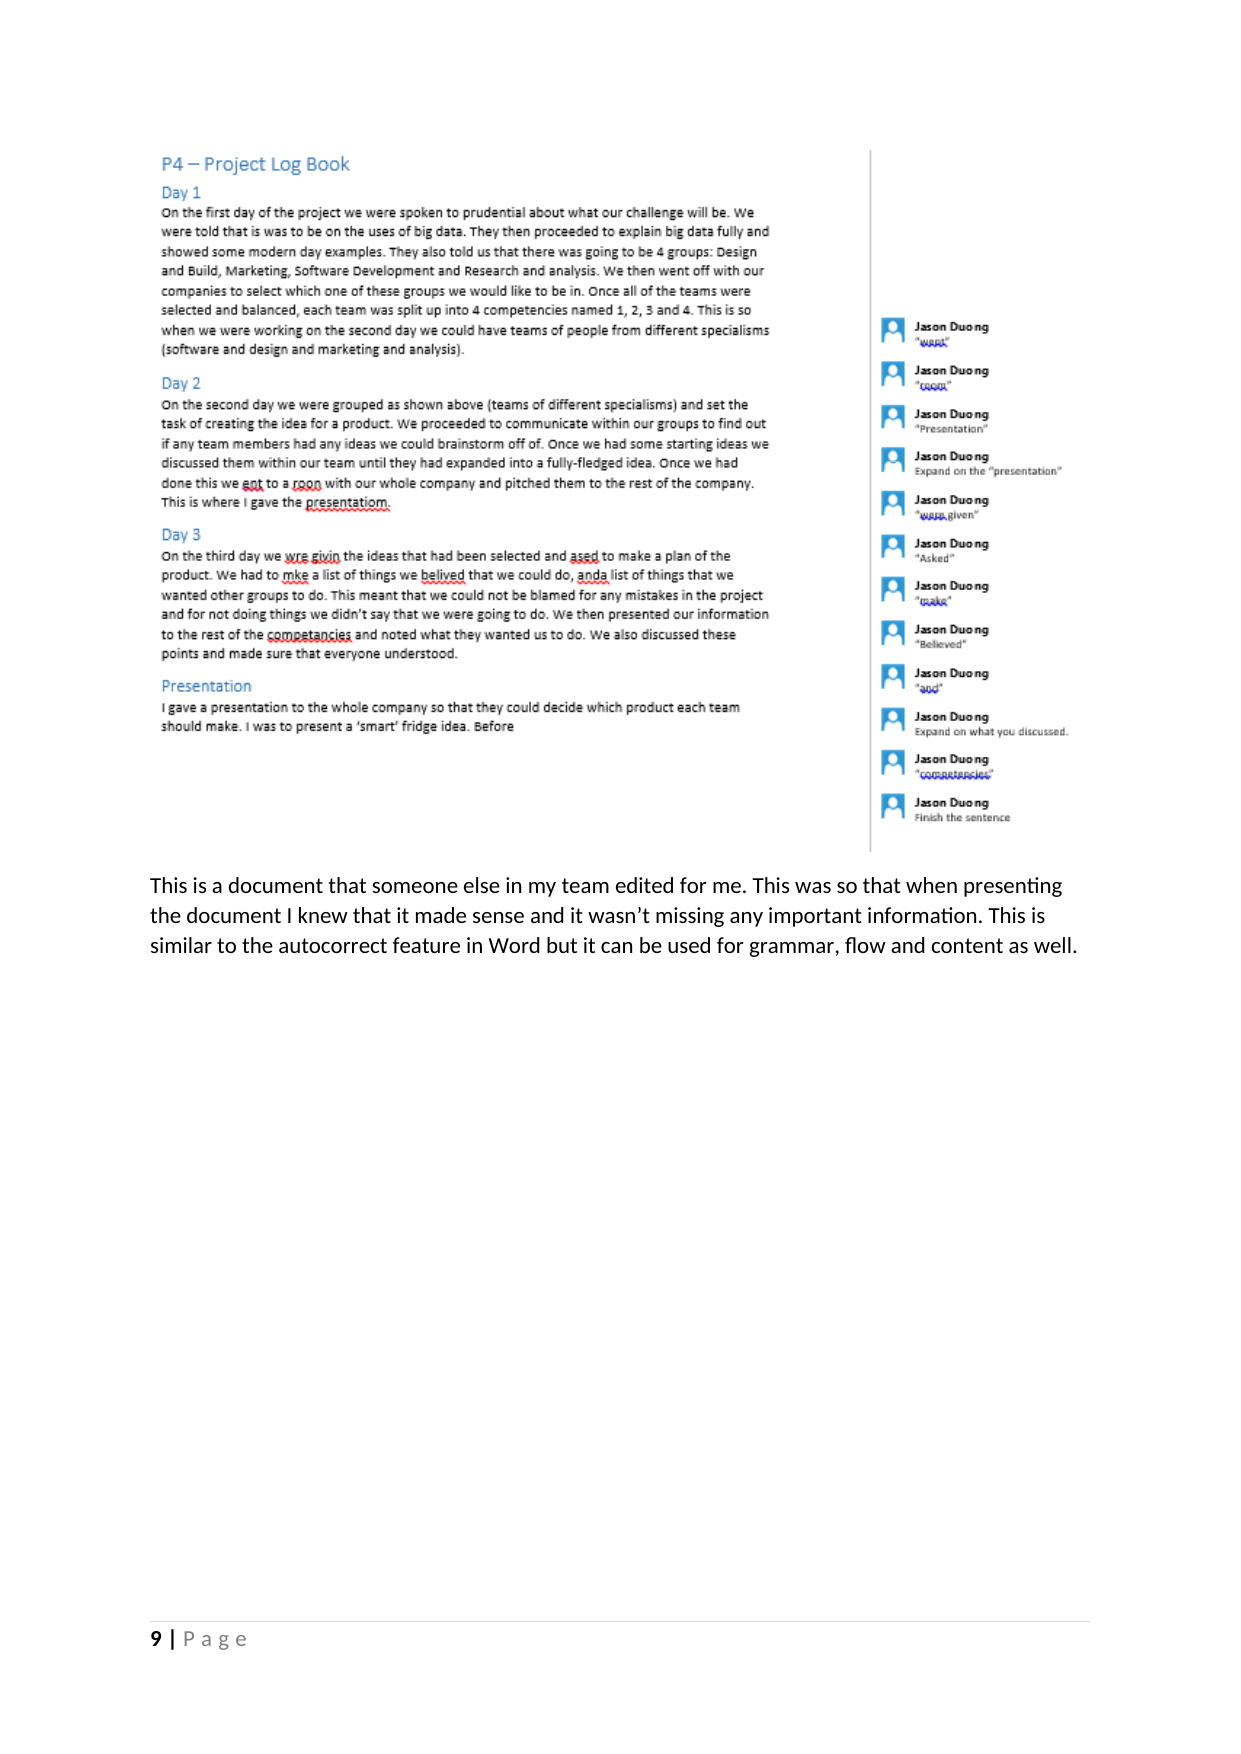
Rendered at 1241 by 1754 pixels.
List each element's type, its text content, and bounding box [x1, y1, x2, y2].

text This is a document that someone else in my team edited for me. This was so that when presenting the document I knew that it made sense and it wasn’t missing any important information. This is similar to the autocorrect feature in Word but it can be used for grammar, flow and content as well. [150, 871, 1090, 959]
picture [150, 150, 1091, 852]
